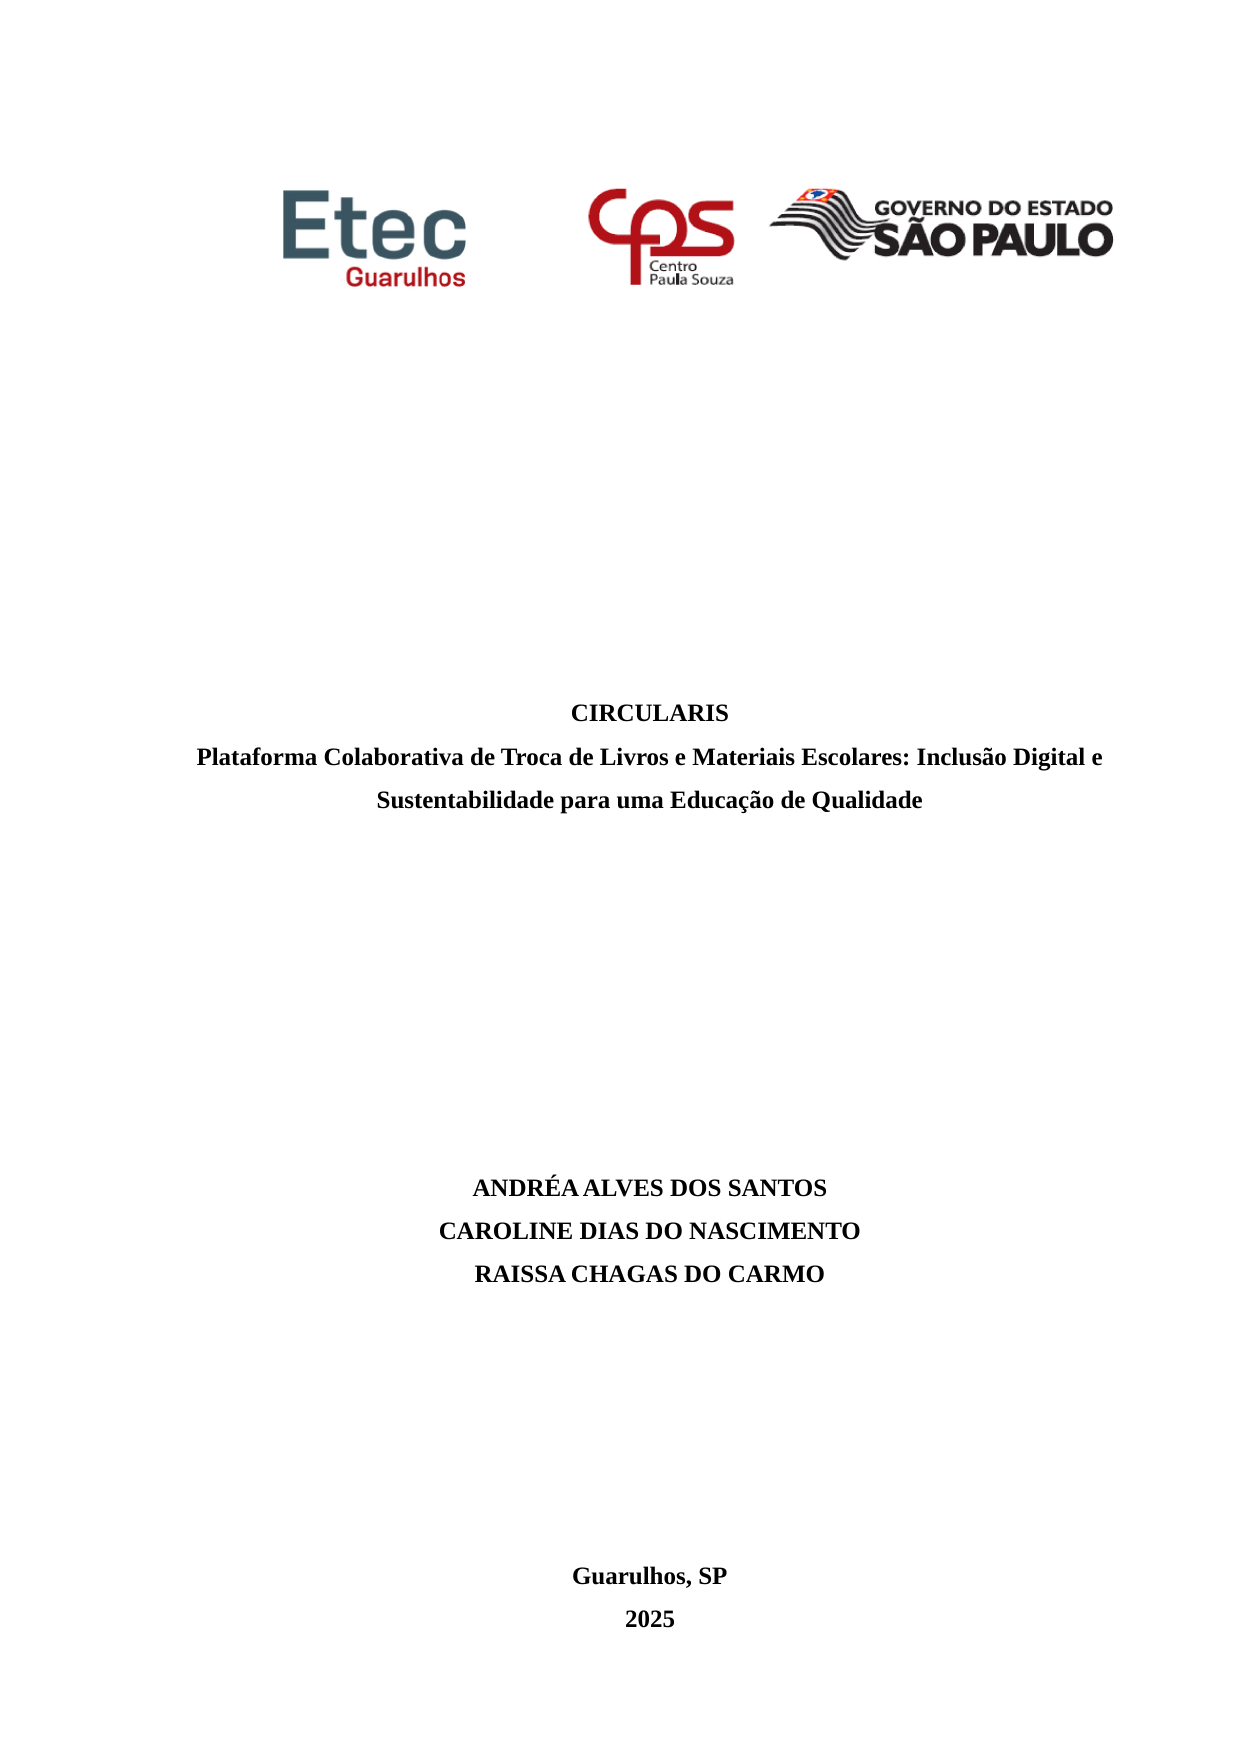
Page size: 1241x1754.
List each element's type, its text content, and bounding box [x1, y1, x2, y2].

picture [272, 177, 476, 297]
text CAROLINE DIAS DO NASCIMENTO [177, 1216, 1122, 1245]
text ANDRÉA ALVES DOS SANTOS [177, 1173, 1122, 1202]
text 2025 [177, 1604, 1122, 1633]
text RAISSA CHAGAS DO CARMO [177, 1259, 1122, 1288]
text Guarulhos, SP [177, 1561, 1122, 1590]
table_header [177, 177, 570, 353]
picture [581, 177, 1134, 292]
table_header [570, 177, 1145, 353]
text CIRCULARIS [177, 698, 1122, 727]
text Plataforma Colaborativa de Troca de Livros e Materiais Escolares: Inclusão Digital e Sustentabilidade para uma Educação de Qualidade [177, 742, 1122, 813]
